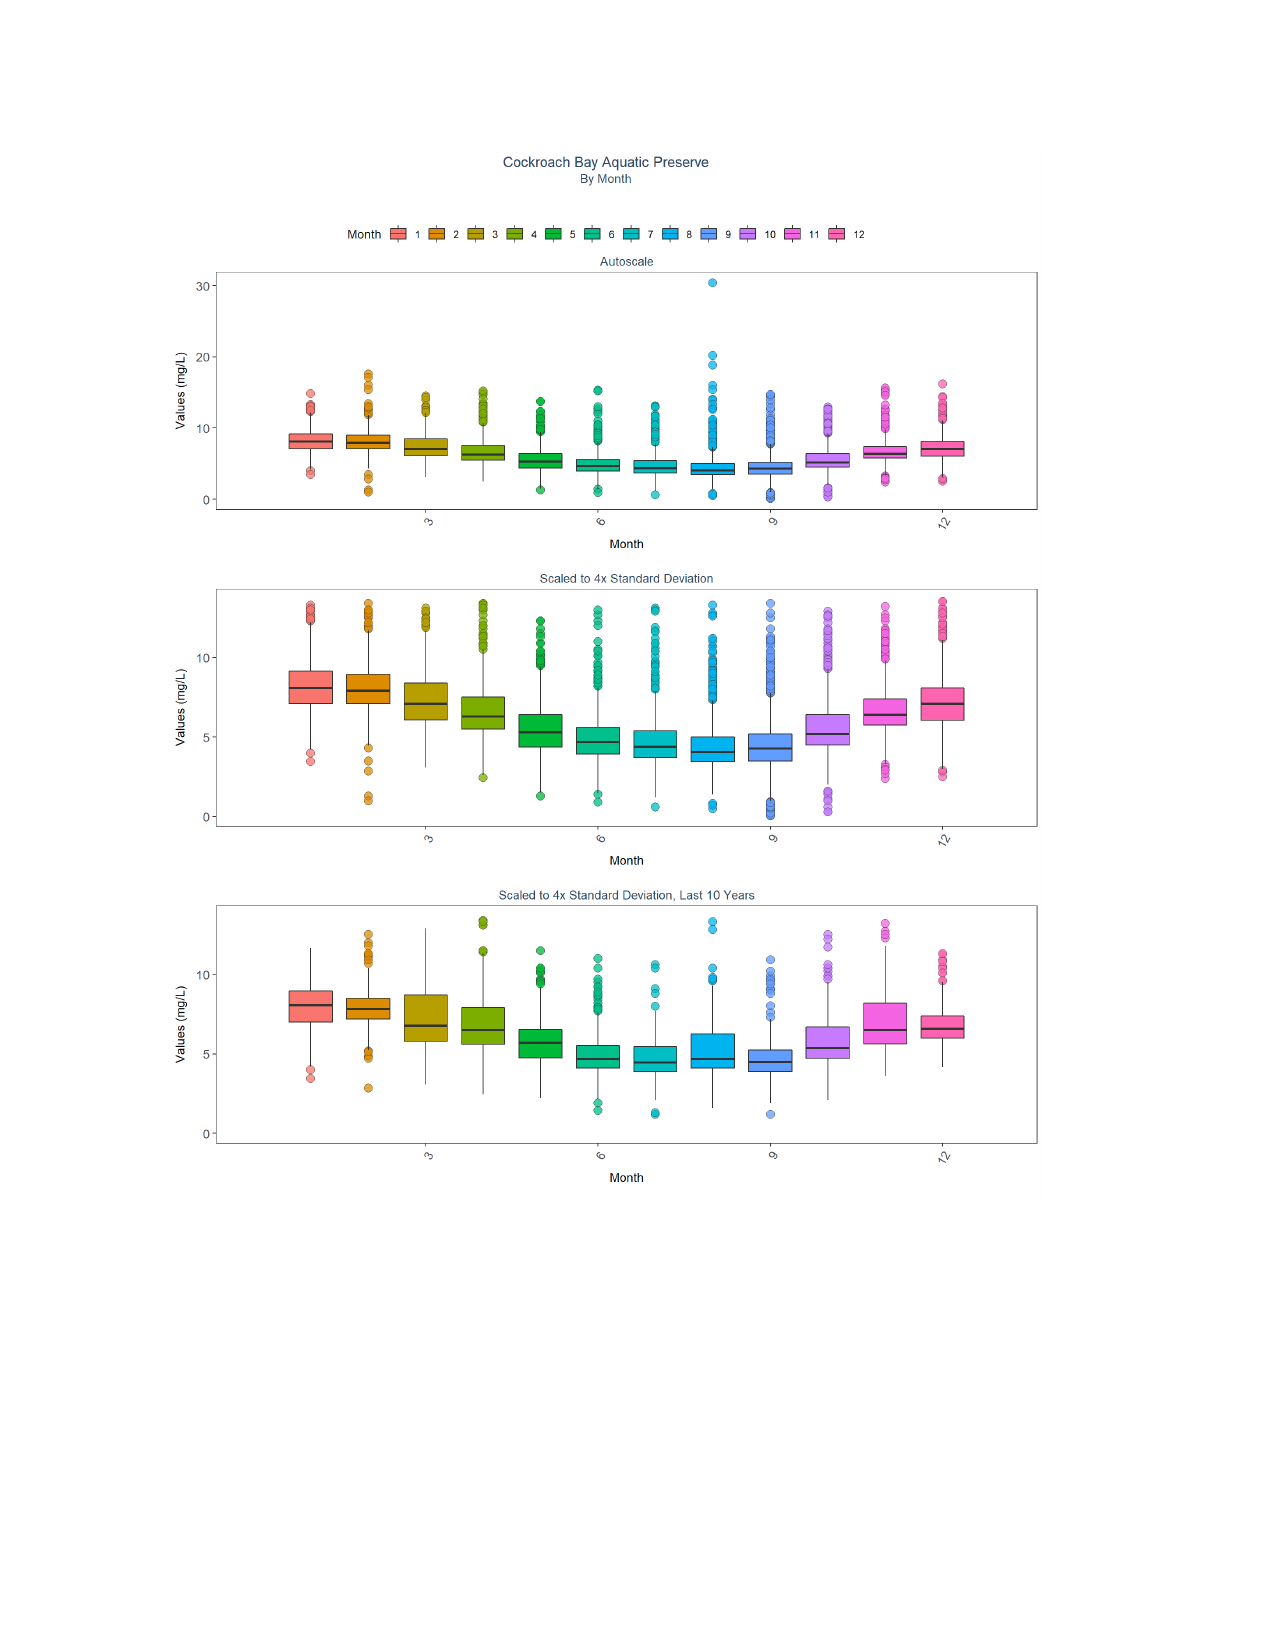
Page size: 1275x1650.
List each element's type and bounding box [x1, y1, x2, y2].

picture [168, 150, 1044, 1200]
